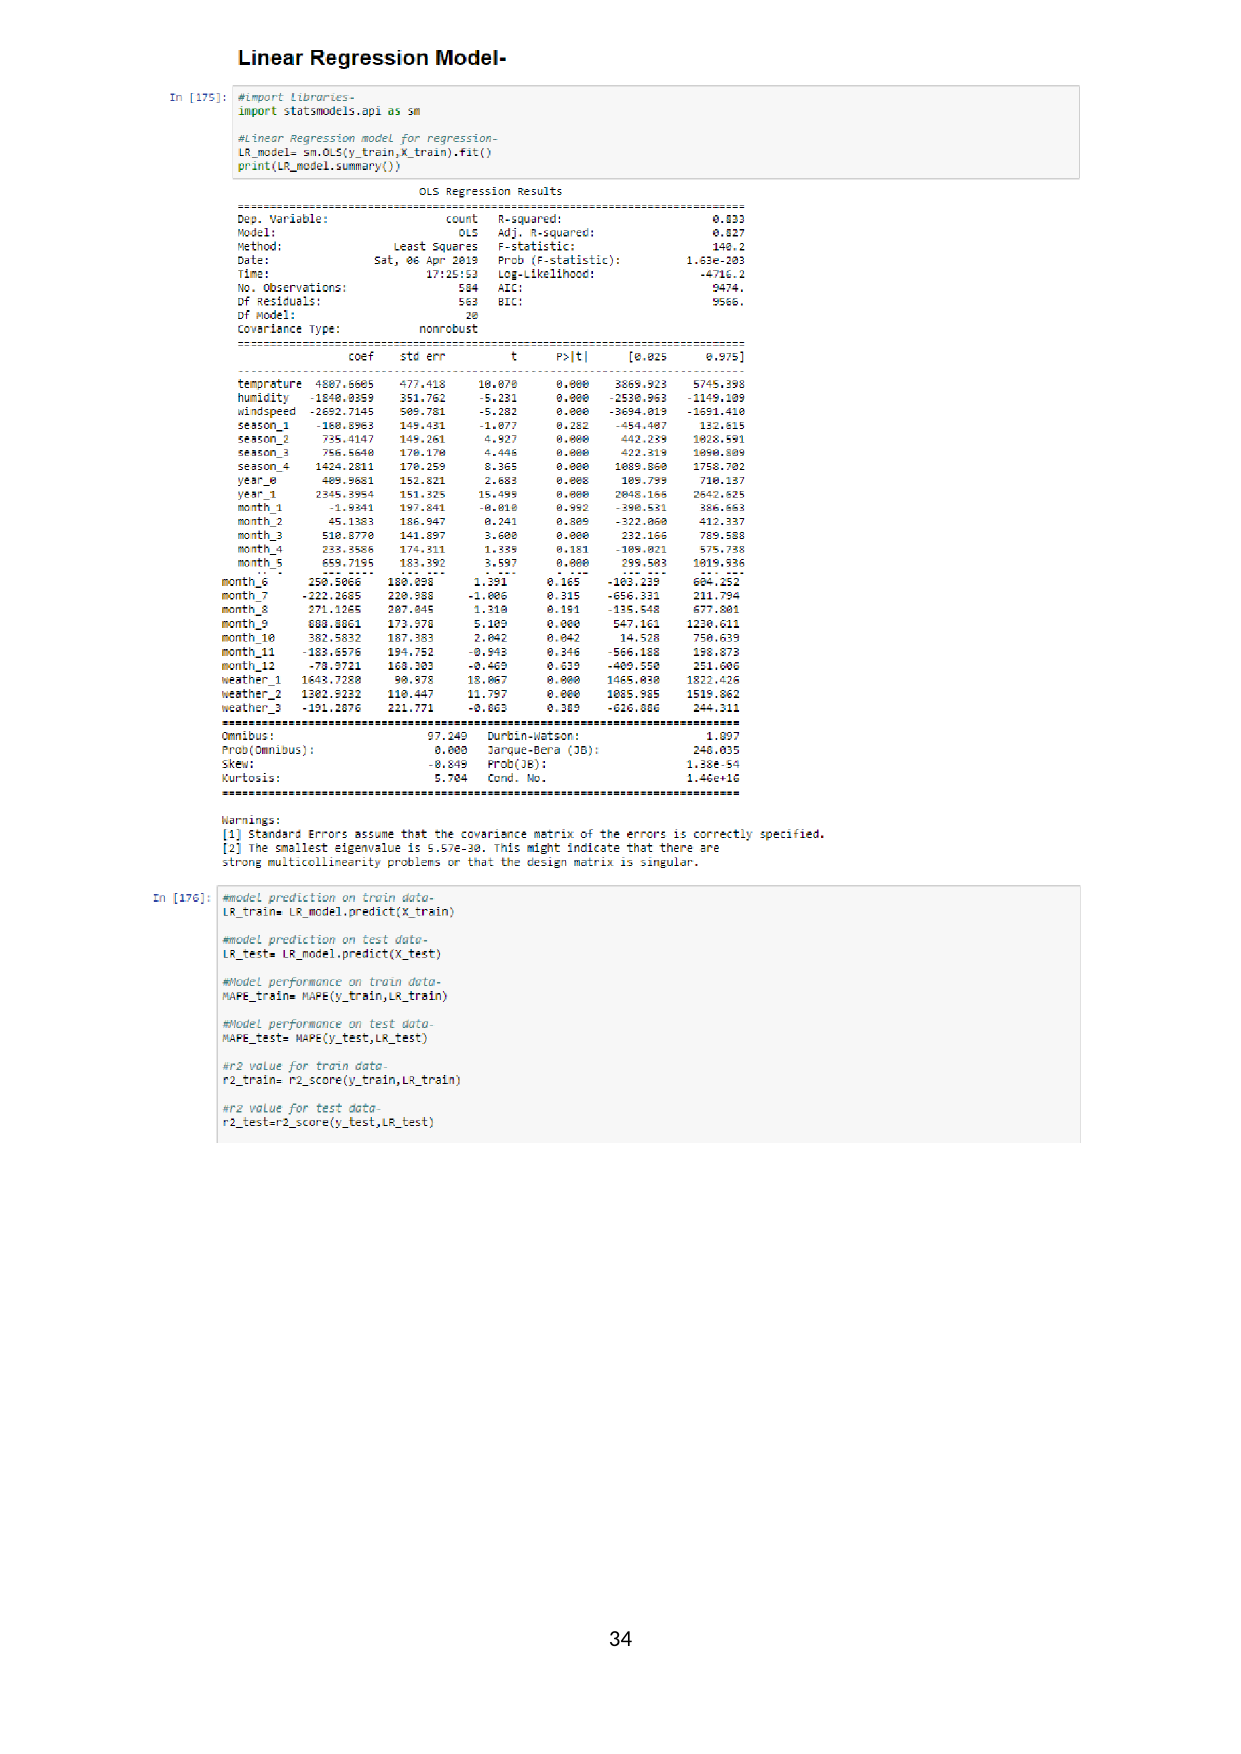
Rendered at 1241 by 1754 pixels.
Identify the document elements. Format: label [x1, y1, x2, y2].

picture [153, 50, 1081, 1143]
